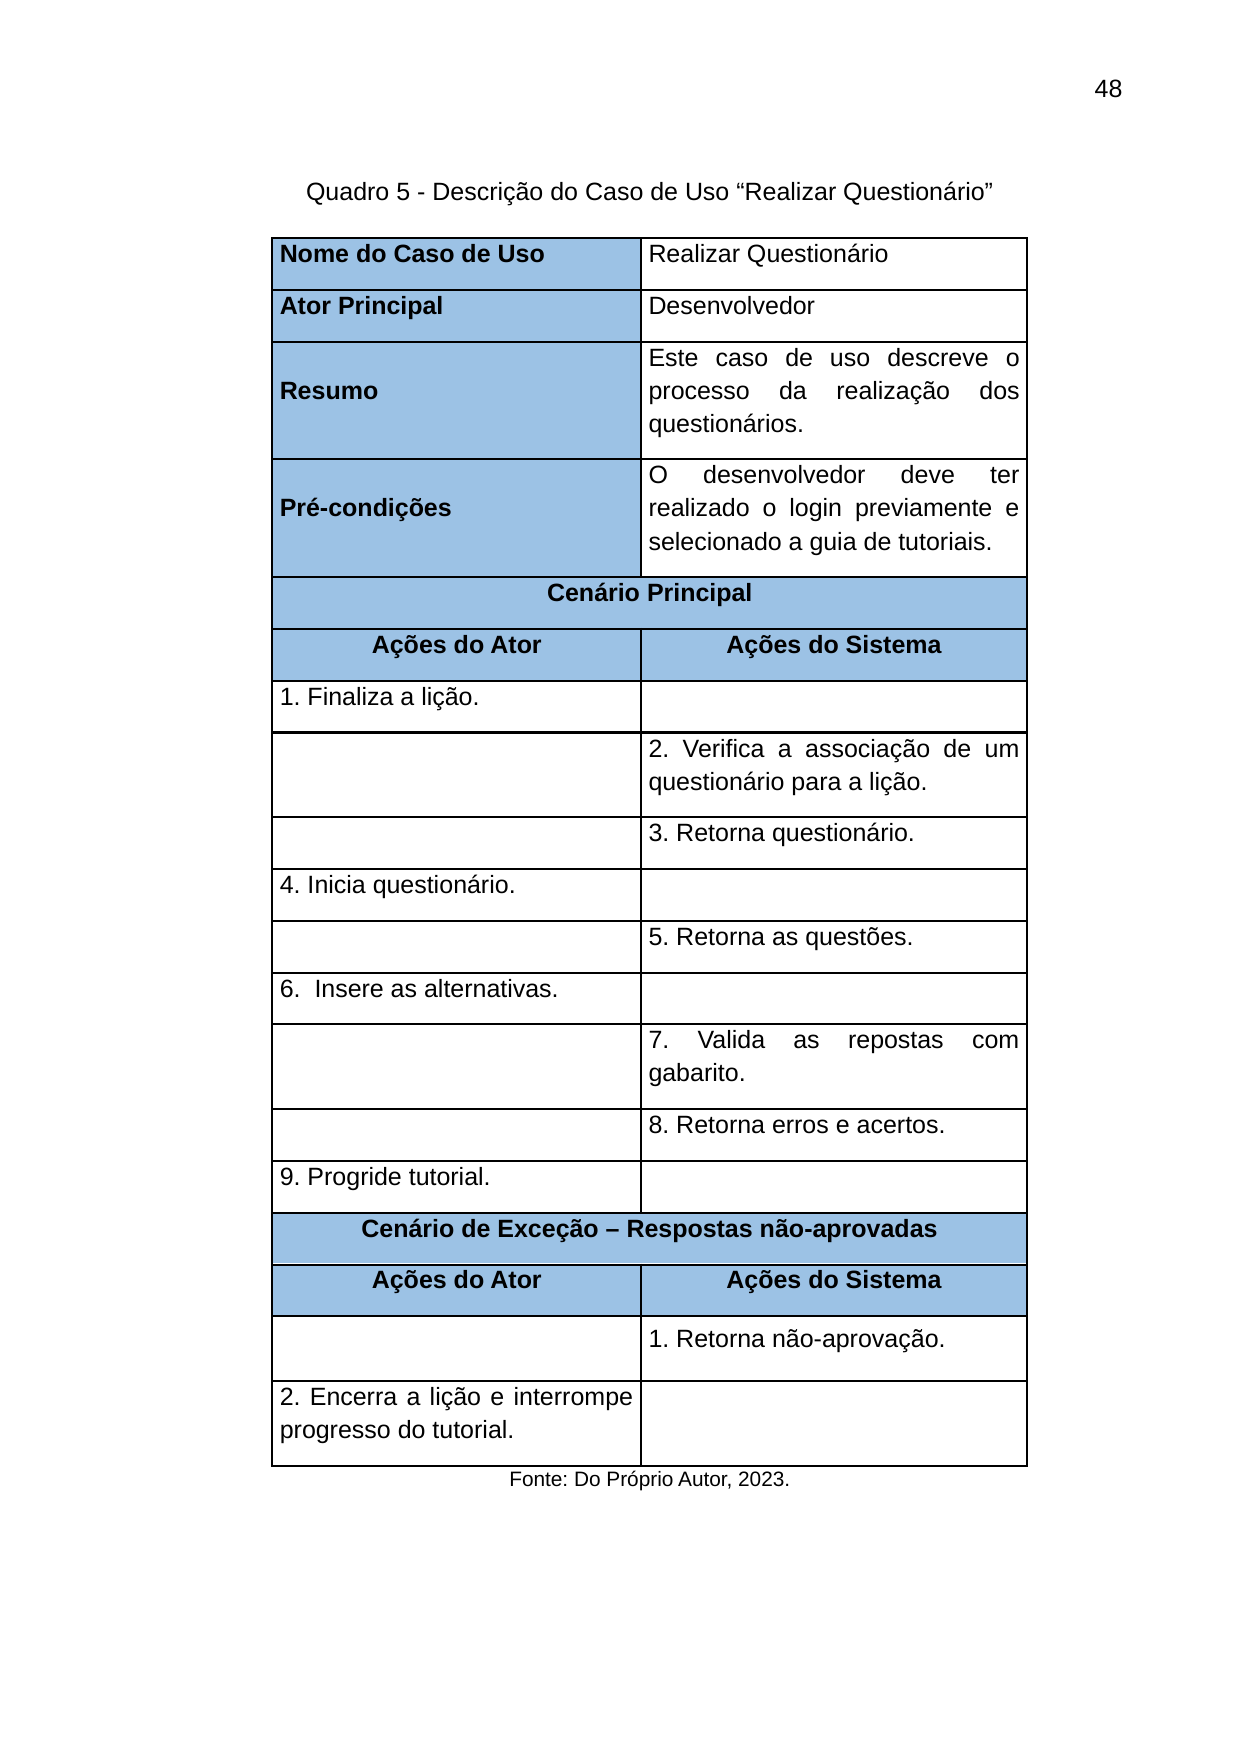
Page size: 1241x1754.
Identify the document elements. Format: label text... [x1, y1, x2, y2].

table_cell 8. Retorna erros e acertos. [642, 1110, 1026, 1160]
text Fonte: Do Próprio Autor, 2023. [177, 1467, 1122, 1491]
table_cell Resumo [273, 343, 640, 458]
table_cell Ações do Sistema [642, 630, 1026, 680]
table_cell [642, 1162, 1026, 1212]
table_cell O desenvolvedor deve ter realizado o login previamente e selecionado a guia de tutoriais. [642, 460, 1026, 576]
table_cell 7. Valida as repostas com gabarito. [642, 1025, 1026, 1108]
table_cell 6. Insere as alternativas. [273, 974, 640, 1023]
table_cell [273, 818, 640, 868]
table_cell Desenvolvedor [642, 291, 1026, 341]
table_cell Este caso de uso descreve o processo da realização dos questionários. [642, 343, 1026, 458]
table_cell 9. Progride tutorial. [273, 1162, 640, 1212]
table_cell [642, 974, 1026, 1023]
table_cell [642, 1382, 1026, 1465]
text Quadro 5 - Descrição do Caso de Uso “Realizar Questionário” [177, 177, 1122, 206]
table_cell [273, 1110, 640, 1160]
table_cell 2. Verifica a associação de um questionário para a lição. [642, 734, 1026, 816]
table_cell Pré-condições [273, 460, 640, 576]
table_cell 1. Finaliza a lição. [273, 682, 640, 731]
table_cell Cenário de Exceção – Respostas não-aprovadas [273, 1214, 1026, 1263]
table_cell 4. Inicia questionário. [273, 870, 640, 920]
table_cell Cenário Principal [273, 578, 1026, 628]
table_header Nome do Caso de Uso [273, 239, 640, 289]
table_header Realizar Questionário [642, 239, 1026, 289]
table_cell [273, 734, 640, 816]
table_cell 5. Retorna as questões. [642, 922, 1026, 972]
table_cell [273, 1317, 640, 1380]
table_cell 1. Retorna não-aprovação. [642, 1317, 1026, 1380]
table_cell Ações do Ator [273, 630, 640, 680]
table_cell 3. Retorna questionário. [642, 818, 1026, 868]
table_cell [642, 682, 1026, 731]
table_cell [642, 870, 1026, 920]
table_cell [273, 1025, 640, 1108]
table_cell Ações do Sistema [642, 1266, 1026, 1315]
table_cell 2. Encerra a lição e interrompe progresso do tutorial. [273, 1382, 640, 1465]
table_cell Ator Principal [273, 291, 640, 341]
table_cell Ações do Ator [273, 1266, 640, 1315]
table_cell [273, 922, 640, 972]
